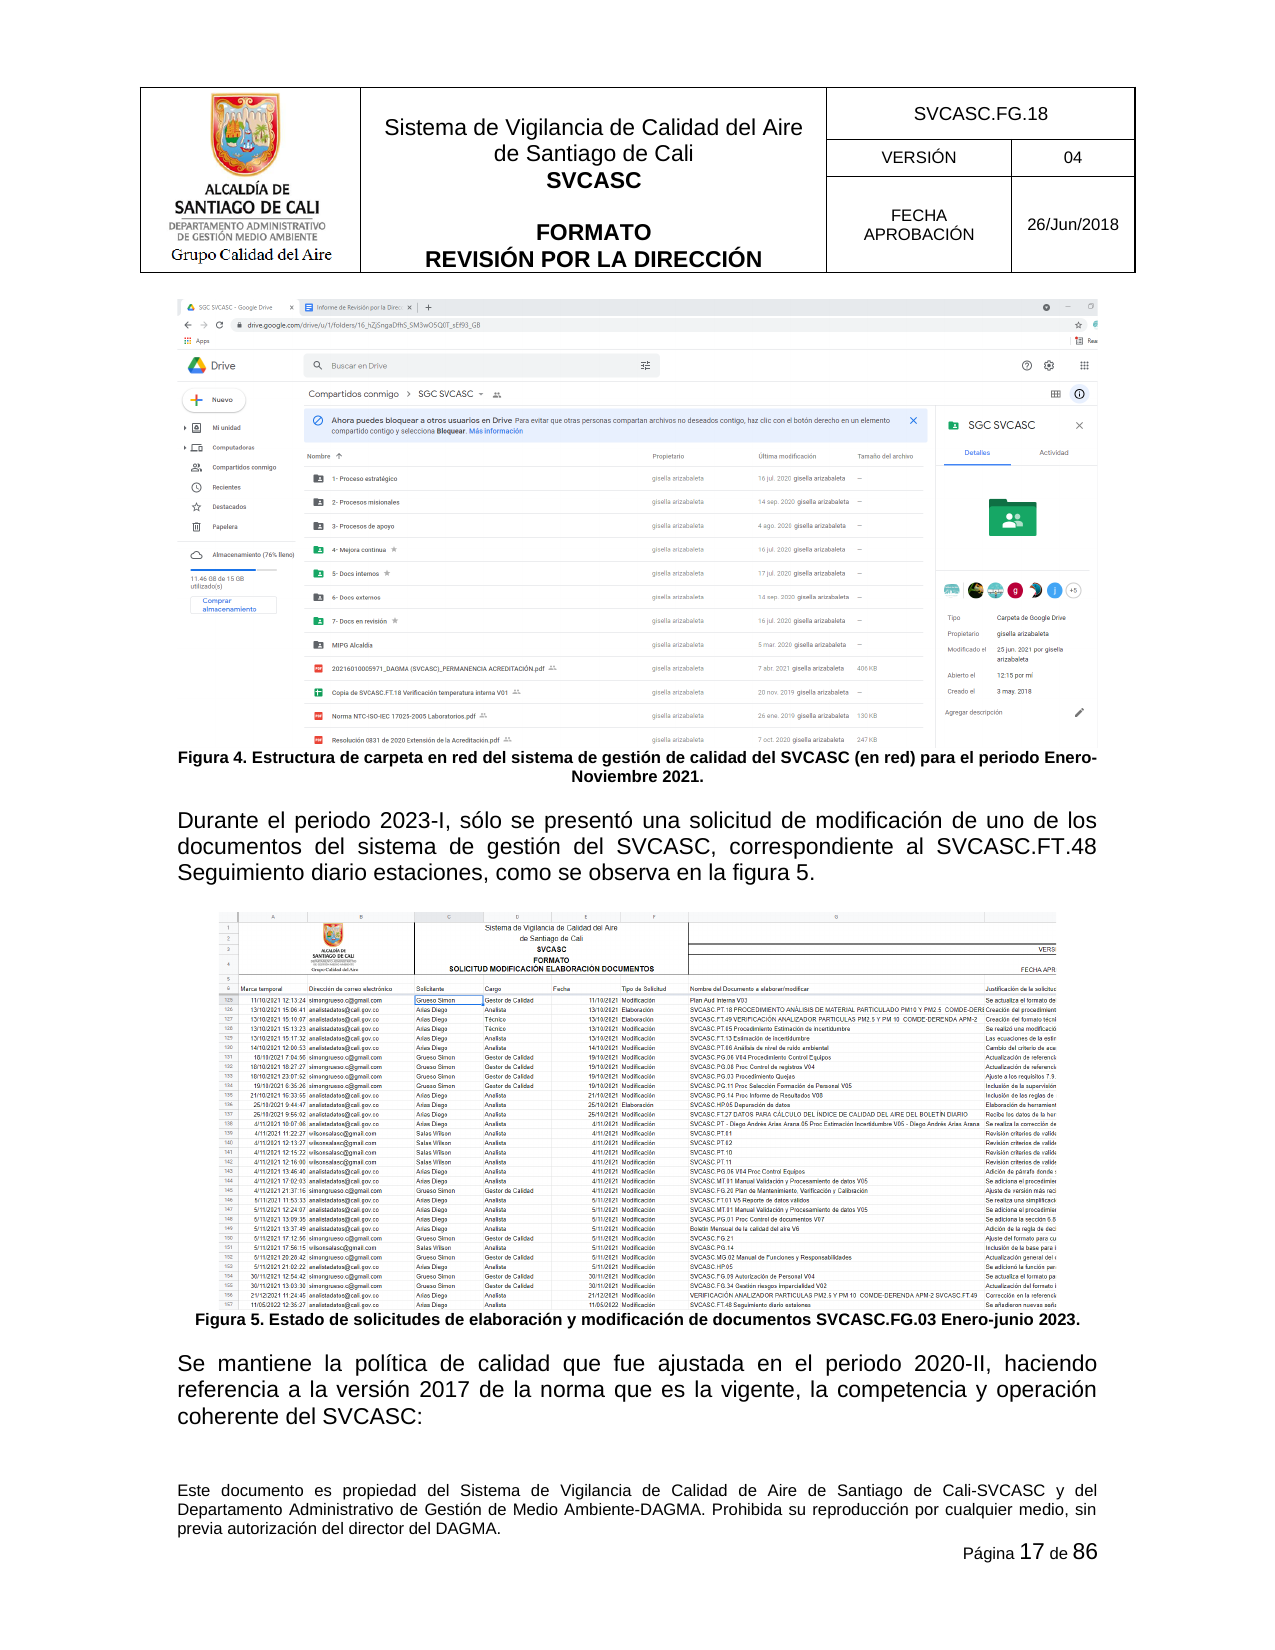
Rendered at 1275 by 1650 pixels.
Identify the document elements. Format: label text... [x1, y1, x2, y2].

picture [218, 912, 1057, 1310]
text Figura 4. Estructura de carpeta en red del sistema de gestión de calidad del SVCASC (en red) para el periodo Enero-Noviembre 2021. [177, 748, 1098, 786]
text Durante el periodo 2023-I, sólo se presentó una solicitud de modificación de uno de los documentos del sistema de gestión del SVCASC, correspondiente al SVCASC.FT.48 Seguimiento diario estaciones, como se observa en la figura 5. [177, 807, 1098, 886]
picture [177, 299, 1098, 748]
text Se mantiene la política de calidad que fue ajustada en el periodo 2020-II, haciendo referencia a la versión 2017 de la norma que es la vigente, la competencia y operación coherente del SVCASC: [177, 1350, 1098, 1429]
text Figura 5. Estado de solicitudes de elaboración y modificación de documentos SVCASC.FG.03 Enero-junio 2023. [177, 1310, 1098, 1329]
picture [163, 92, 337, 266]
